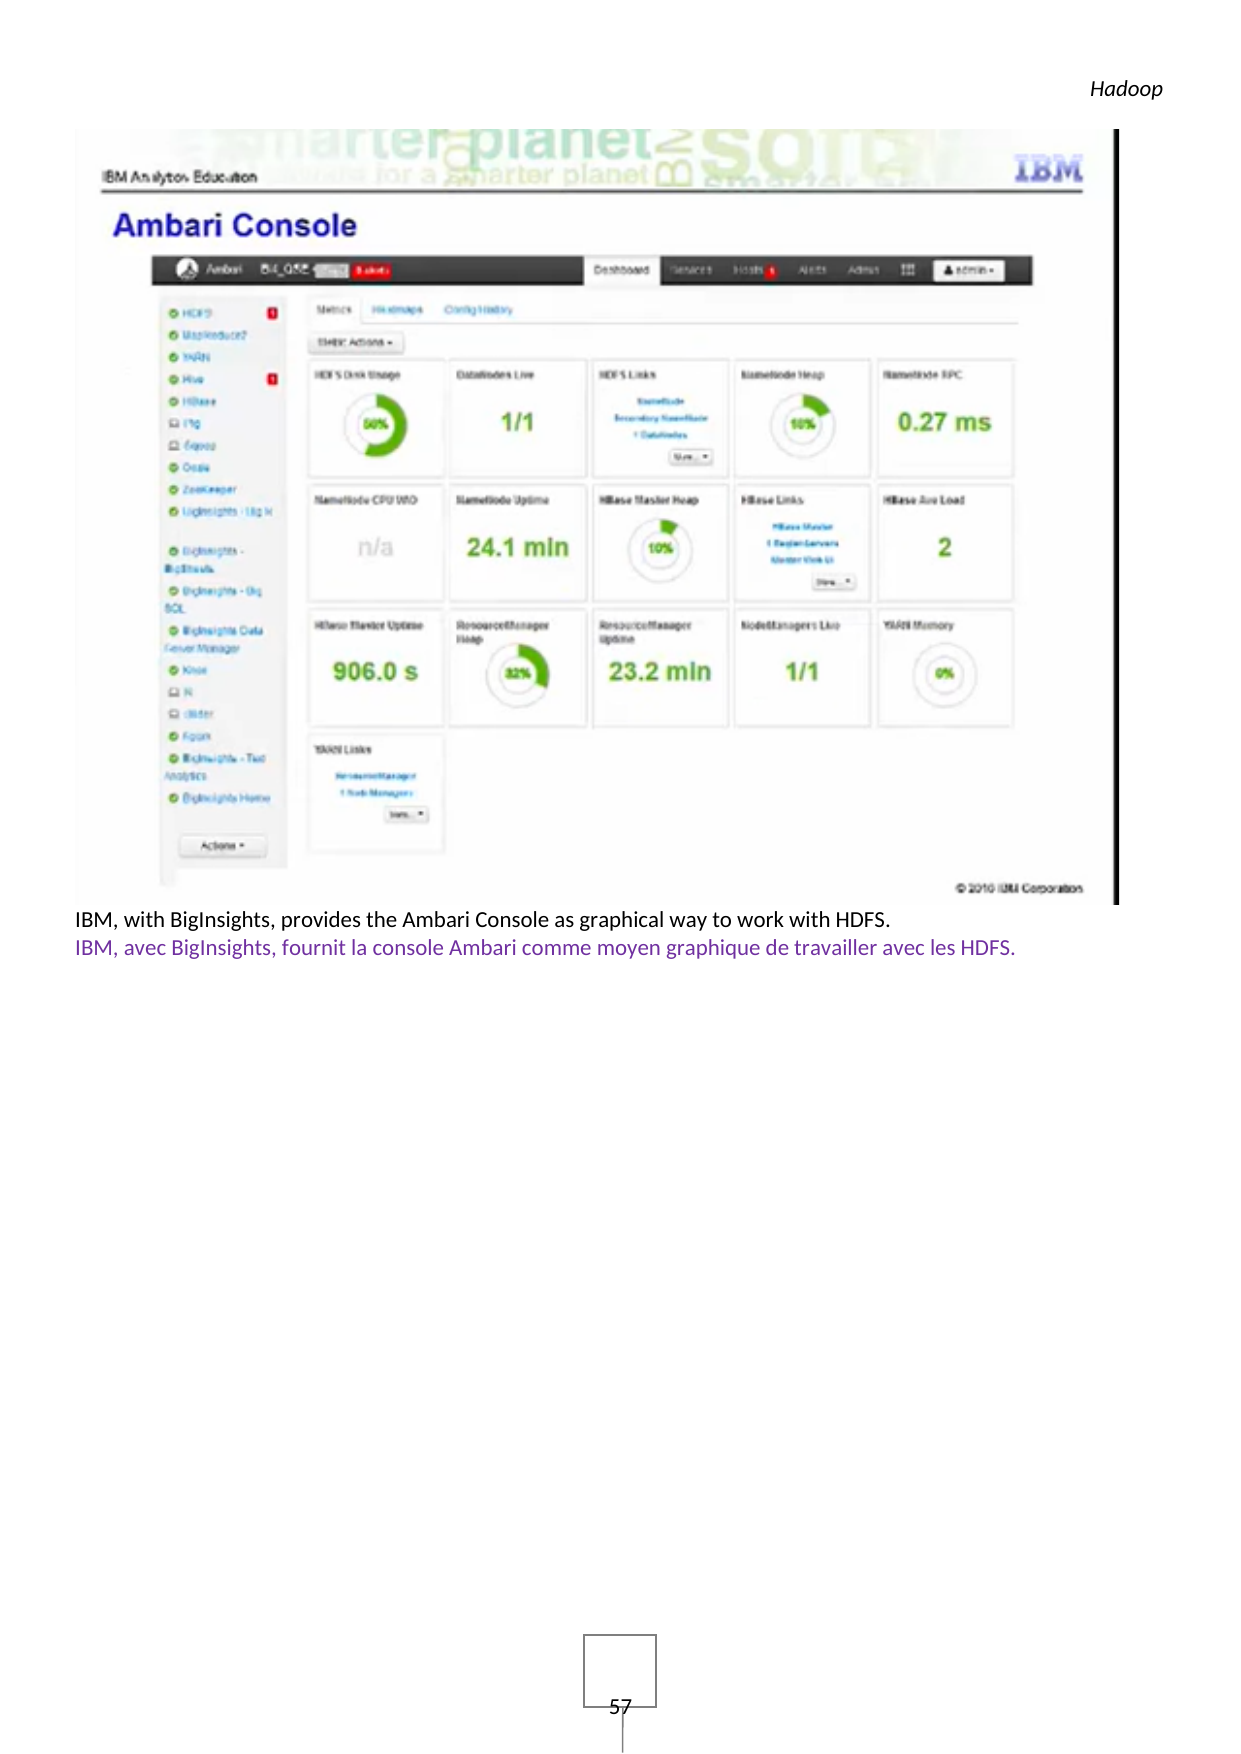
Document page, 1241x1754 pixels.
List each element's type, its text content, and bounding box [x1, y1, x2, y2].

text IBM, avec BigInsights, fournit la console Ambari comme moyen graphique de travailler avec les HDFS. [75, 933, 1165, 961]
picture [75, 129, 1120, 905]
text IBM, with BigInsights, provides the Ambari Console as graphical way to work with HDFS. [75, 905, 1165, 933]
